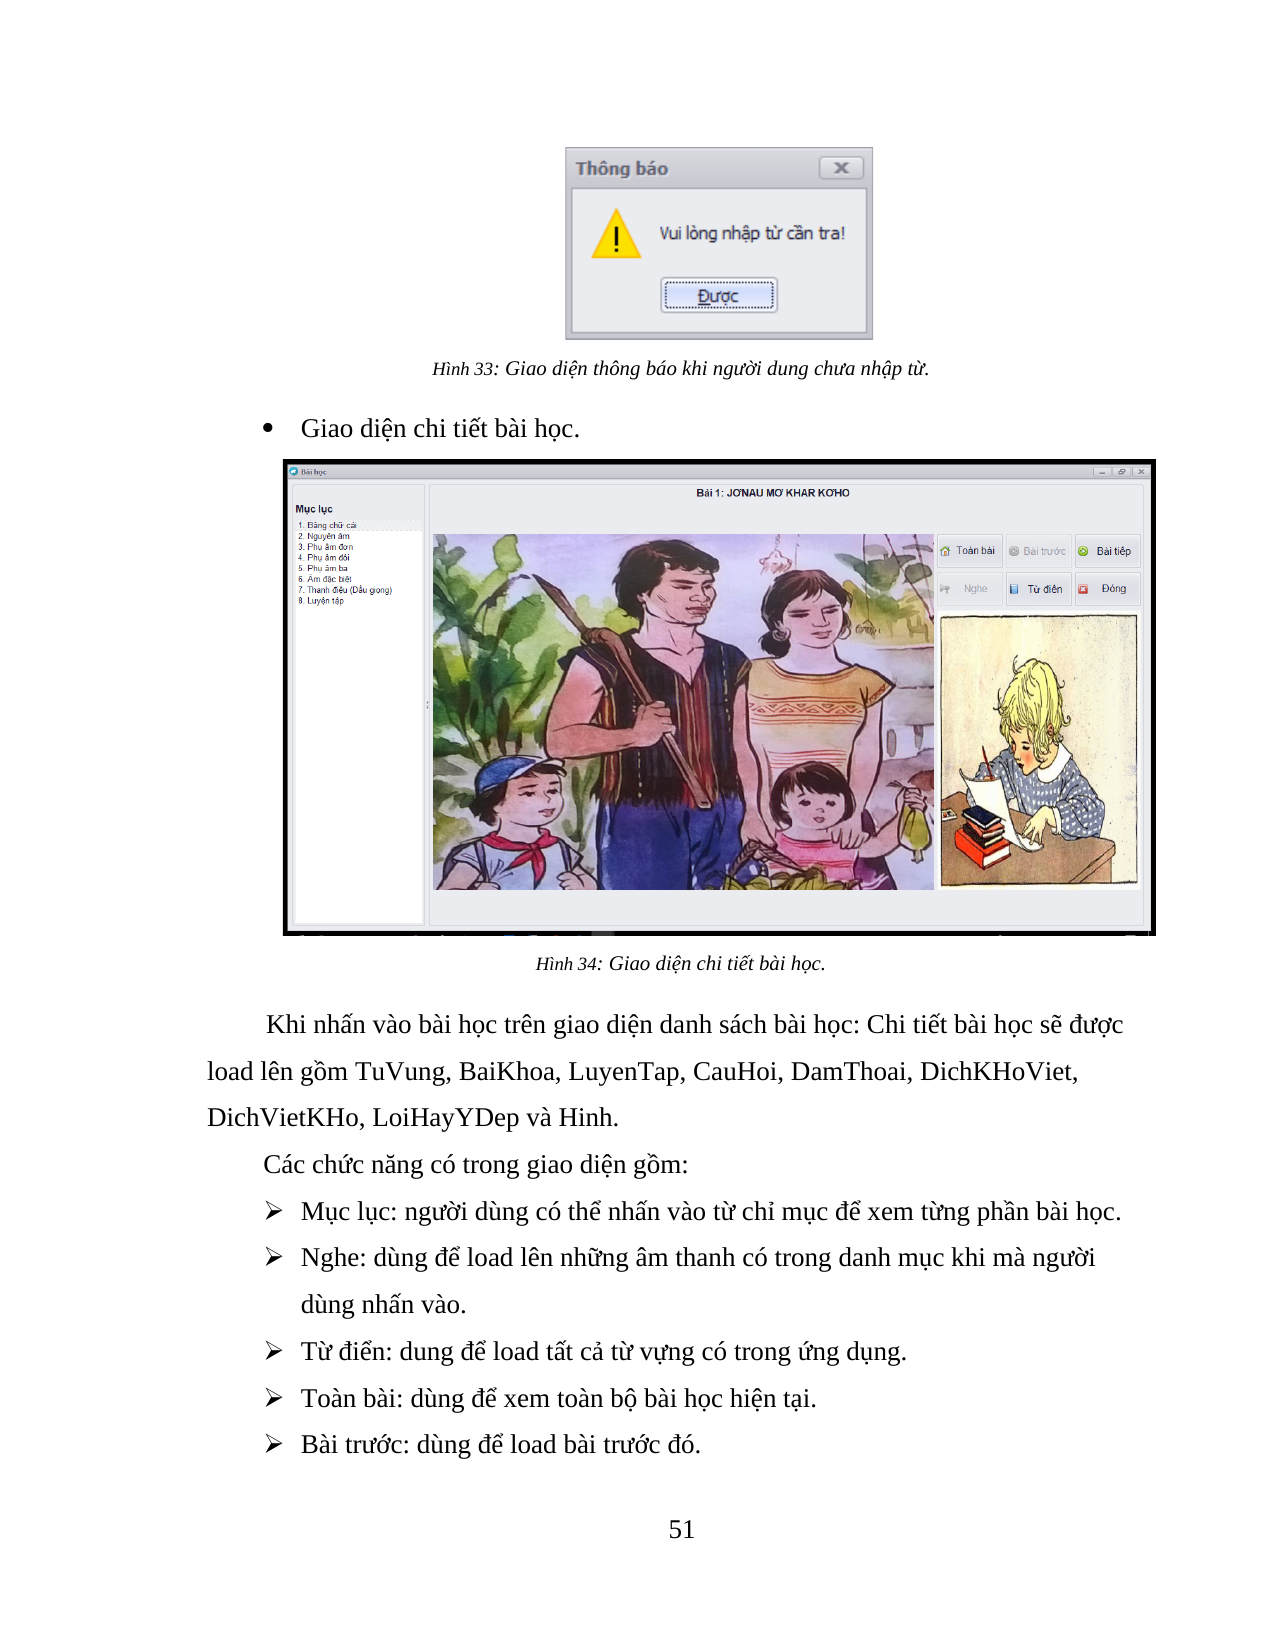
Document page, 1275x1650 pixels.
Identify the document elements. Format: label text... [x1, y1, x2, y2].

list Từ điển: dung để load tất cả từ vựng có trong ứng dụng. [263, 1335, 1157, 1366]
list Các chức năng có trong giao diện gồm: [207, 1148, 1157, 1179]
picture [565, 147, 874, 340]
list Giao diện chi tiết bài học. [263, 412, 1157, 443]
list Toàn bài: dùng để xem toàn bộ bài học hiện tại. [263, 1382, 1157, 1413]
text Hình 33: Giao diện thông báo khi người dung chưa nhập từ. [207, 355, 1157, 379]
text Hình 34: Giao diện chi tiết bài học. [207, 951, 1157, 975]
list Khi nhấn vào bài học trên giao diện danh sách bài học: Chi tiết bài học sẽ được load lên gồm TuVung, BaiKhoa, LuyenTap, CauHoi, DamThoai, DichKHoViet, DichVietKHo, LoiHayYDep và Hinh. [207, 1008, 1157, 1132]
list Mục lục: người dùng có thể nhấn vào từ chỉ mục để xem từng phần bài học. [263, 1194, 1157, 1226]
picture [282, 459, 1156, 936]
list Nghe: dùng để load lên những âm thanh có trong danh mục khi mà người dùng nhấn vào. [263, 1241, 1157, 1319]
list Bài trước: dùng để load bài trước đó. [263, 1429, 1157, 1460]
